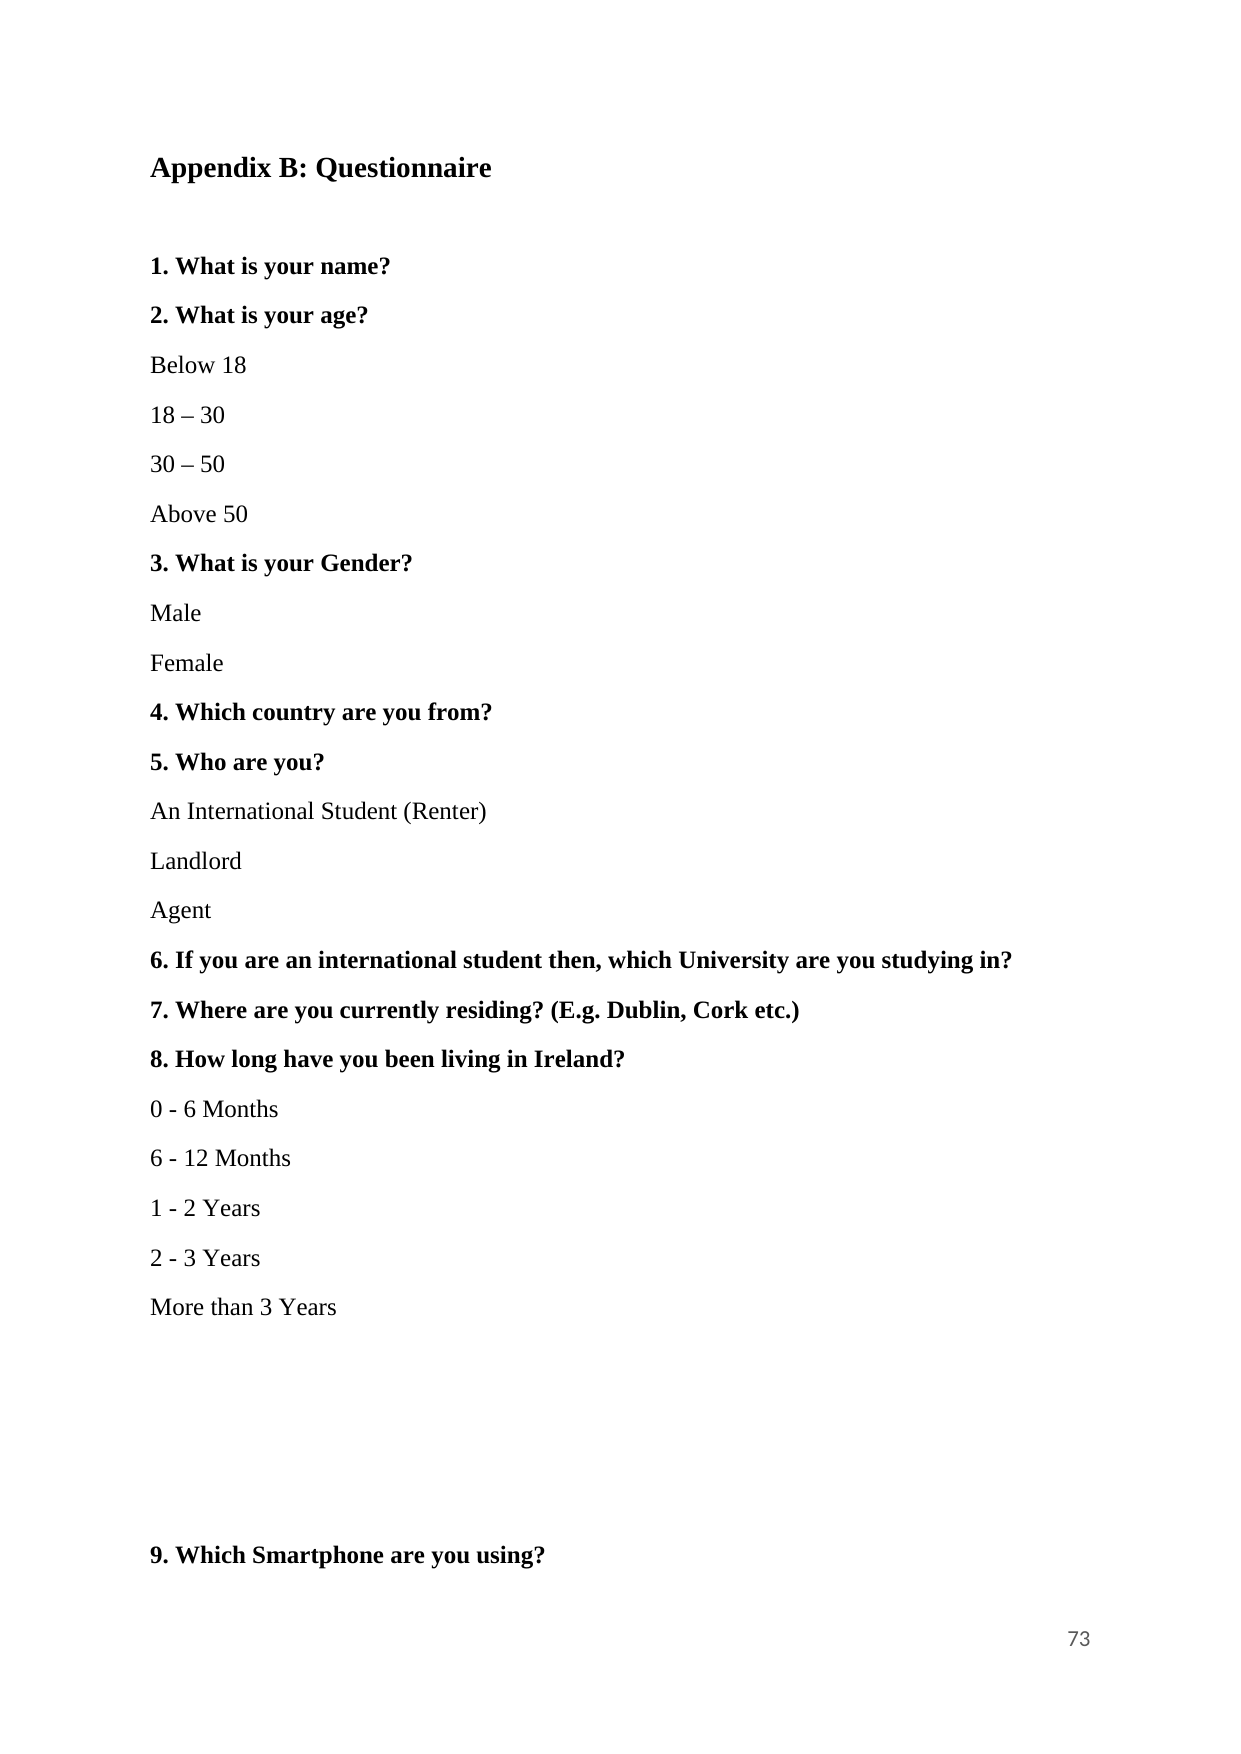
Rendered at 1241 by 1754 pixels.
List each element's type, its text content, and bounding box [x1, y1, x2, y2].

text 2. What is your age? [150, 301, 1090, 329]
text Agent [150, 896, 1090, 924]
text 4. Which country are you from? [150, 697, 1090, 726]
text Landlord [150, 846, 1090, 875]
text Male [150, 598, 1090, 627]
text 6. If you are an international student then, which University are you studying in? [150, 945, 1090, 974]
text 7. Where are you currently residing? (E.g. Dublin, Cork etc.) [150, 995, 1090, 1023]
text 1. What is your name? [150, 251, 1090, 280]
text An International Student (Renter) [150, 796, 1090, 825]
text 6 - 12 Months [150, 1143, 1090, 1172]
text 30 – 50 [150, 449, 1090, 478]
text 0 - 6 Months [150, 1094, 1090, 1123]
text 2 - 3 Years [150, 1243, 1090, 1271]
subtitle Appendix B: Questionnaire [150, 150, 1090, 183]
text 1 - 2 Years [150, 1193, 1090, 1222]
text 5. Who are you? [150, 747, 1090, 776]
text 8. How long have you been living in Ireland? [150, 1044, 1090, 1073]
text Above 50 [150, 499, 1090, 528]
text Below 18 [150, 350, 1090, 379]
text 9. Which Smartphone are you using? [150, 1540, 1090, 1569]
text 18 – 30 [150, 400, 1090, 428]
text 3. What is your Gender? [150, 548, 1090, 577]
text More than 3 Years [150, 1292, 1090, 1321]
text Female [150, 648, 1090, 676]
